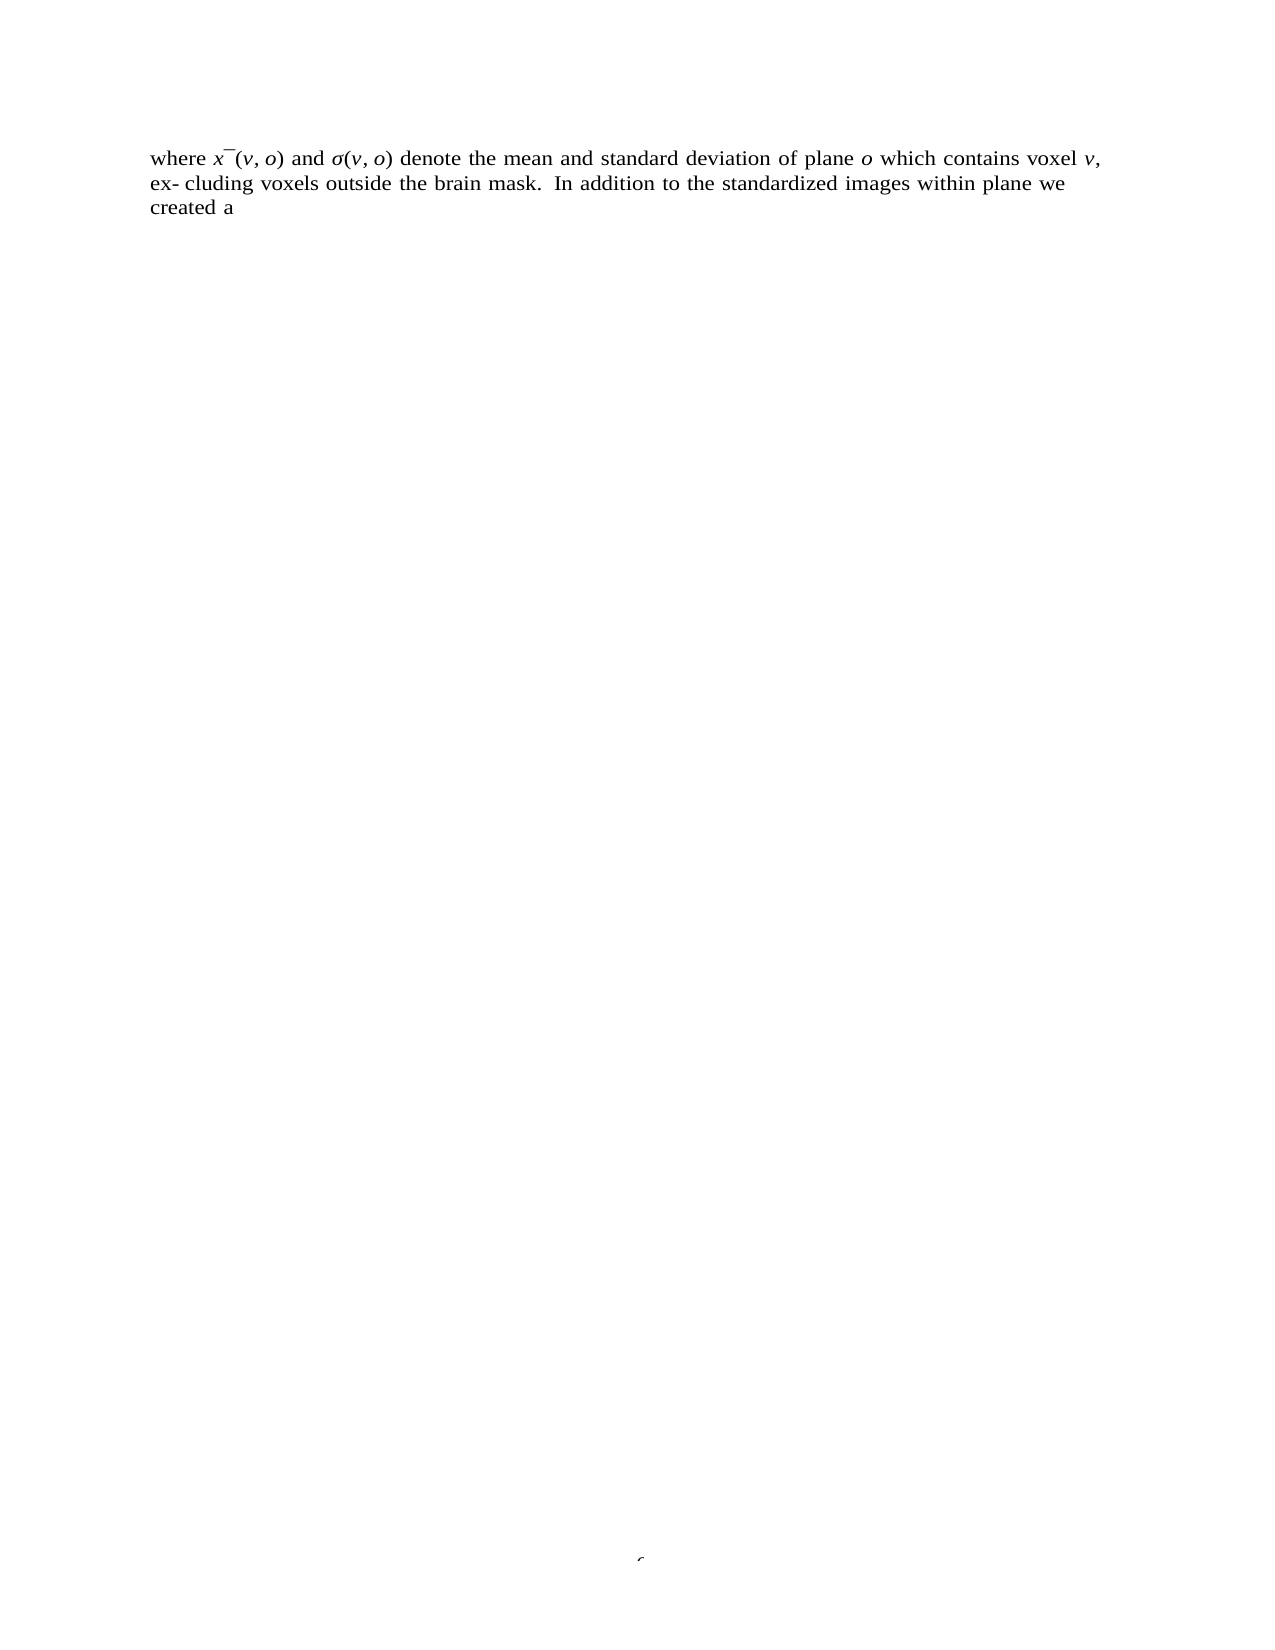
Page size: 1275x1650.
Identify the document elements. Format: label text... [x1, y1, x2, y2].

text where x¯(v, o) and σ(v, o) denote the mean and standard deviation of plane o which contains voxel v, ex- cluding voxels outside the brain mask. In addition to the standardized images within plane we created a [150, 146, 1135, 219]
